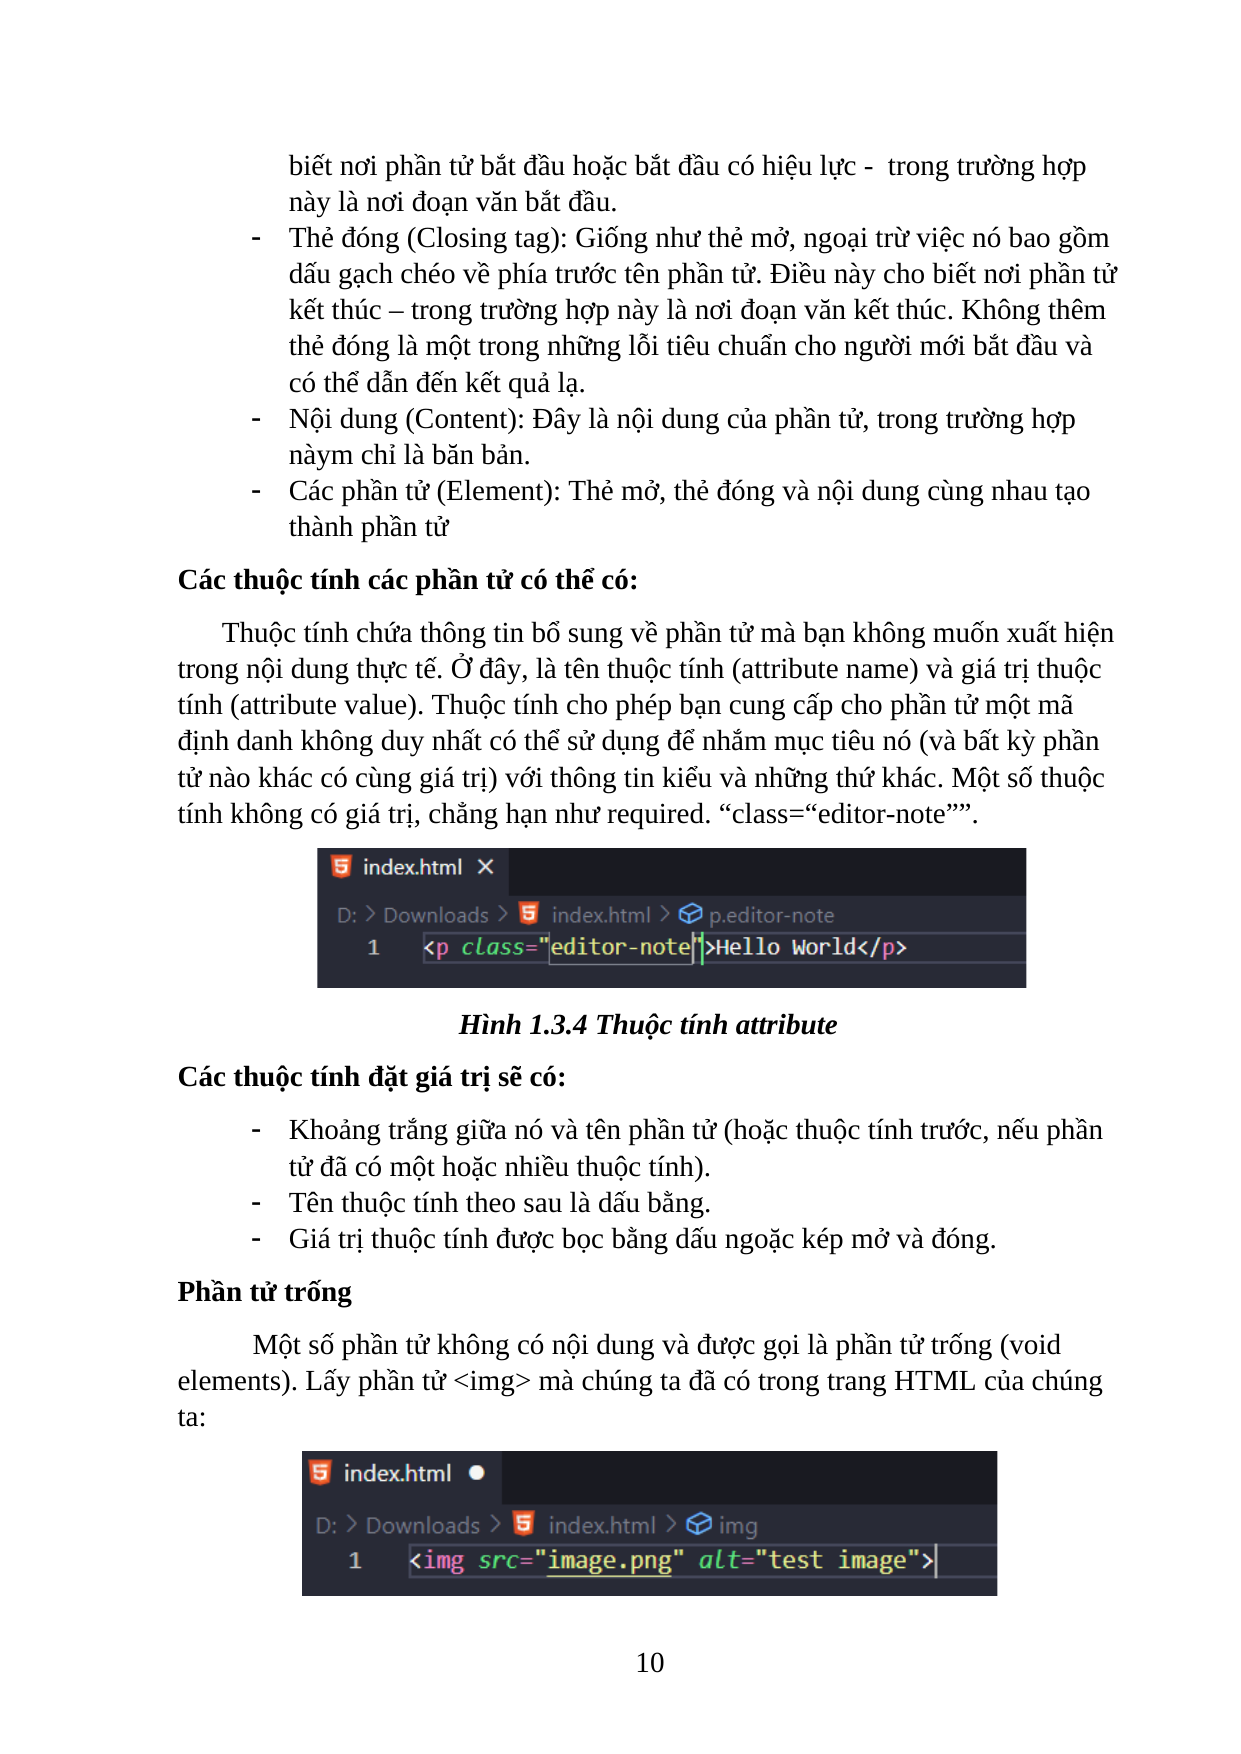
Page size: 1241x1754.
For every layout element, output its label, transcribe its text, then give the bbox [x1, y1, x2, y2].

list Giá trị thuộc tính được bọc bằng dấu ngoặc kép mở và đóng. [251, 1221, 1122, 1255]
list Khoảng trắng giữa nó và tên phần tử (hoặc thuộc tính trước, nếu phần tử đã có một hoặc nhiều thuộc tính). [251, 1112, 1122, 1182]
text Các thuộc tính các phần tử có thể có: [177, 562, 1122, 596]
text Phần tử trống [177, 1274, 1122, 1307]
text Thuộc tính chứa thông tin bổ sung về phần tử mà bạn không muốn xuất hiện trong nội dung thực tế. Ở đây, là tên thuộc tính (attribute name) và giá trị thuộc tính (attribute value). Thuộc tính cho phép bạn cung cấp cho phần tử một mã định danh không duy nhất có thể sử dụng để nhắm mục tiêu nó (và bất kỳ phần tử nào khác có cùng giá trị) với thông tin kiểu và những thứ khác. Một số thuộc tính không có giá trị, chẳng hạn như required. “class=“editor-note””. [177, 615, 1122, 829]
text Các thuộc tính đặt giá trị sẽ có: [177, 1059, 1122, 1093]
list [251, 148, 1122, 217]
text Hình 1.3.4 Thuộc tính attribute [177, 1007, 1122, 1040]
list Nội dung (Content): Đây là nội dung của phần tử, trong trường hợp nàym chỉ là băn bản. [251, 401, 1122, 471]
list Thẻ đóng (Closing tag): Giống như thẻ mở, ngoại trừ việc nó bao gồm dấu gạch chéo về phía trước tên phần tử. Điều này cho biết nơi phần tử kết thúc – trong trường hợp này là nơi đoạn văn kết thúc. Không thêm thẻ đóng là một trong những lỗi tiêu chuẩn cho người mới bắt đầu và có thể dẫn đến kết quả lạ. [251, 220, 1122, 398]
list Tên thuộc tính theo sau là dấu bằng. [251, 1185, 1122, 1218]
picture [302, 1451, 998, 1596]
picture [317, 848, 1027, 988]
text Một số phần tử không có nội dung và được gọi là phần tử trống (void elements). Lấy phần tử <img> mà chúng ta đã có trong trang HTML của chúng ta: [177, 1327, 1122, 1433]
list Các phần tử (Element): Thẻ mở, thẻ đóng và nội dung cùng nhau tạo thành phần tử [251, 473, 1122, 543]
